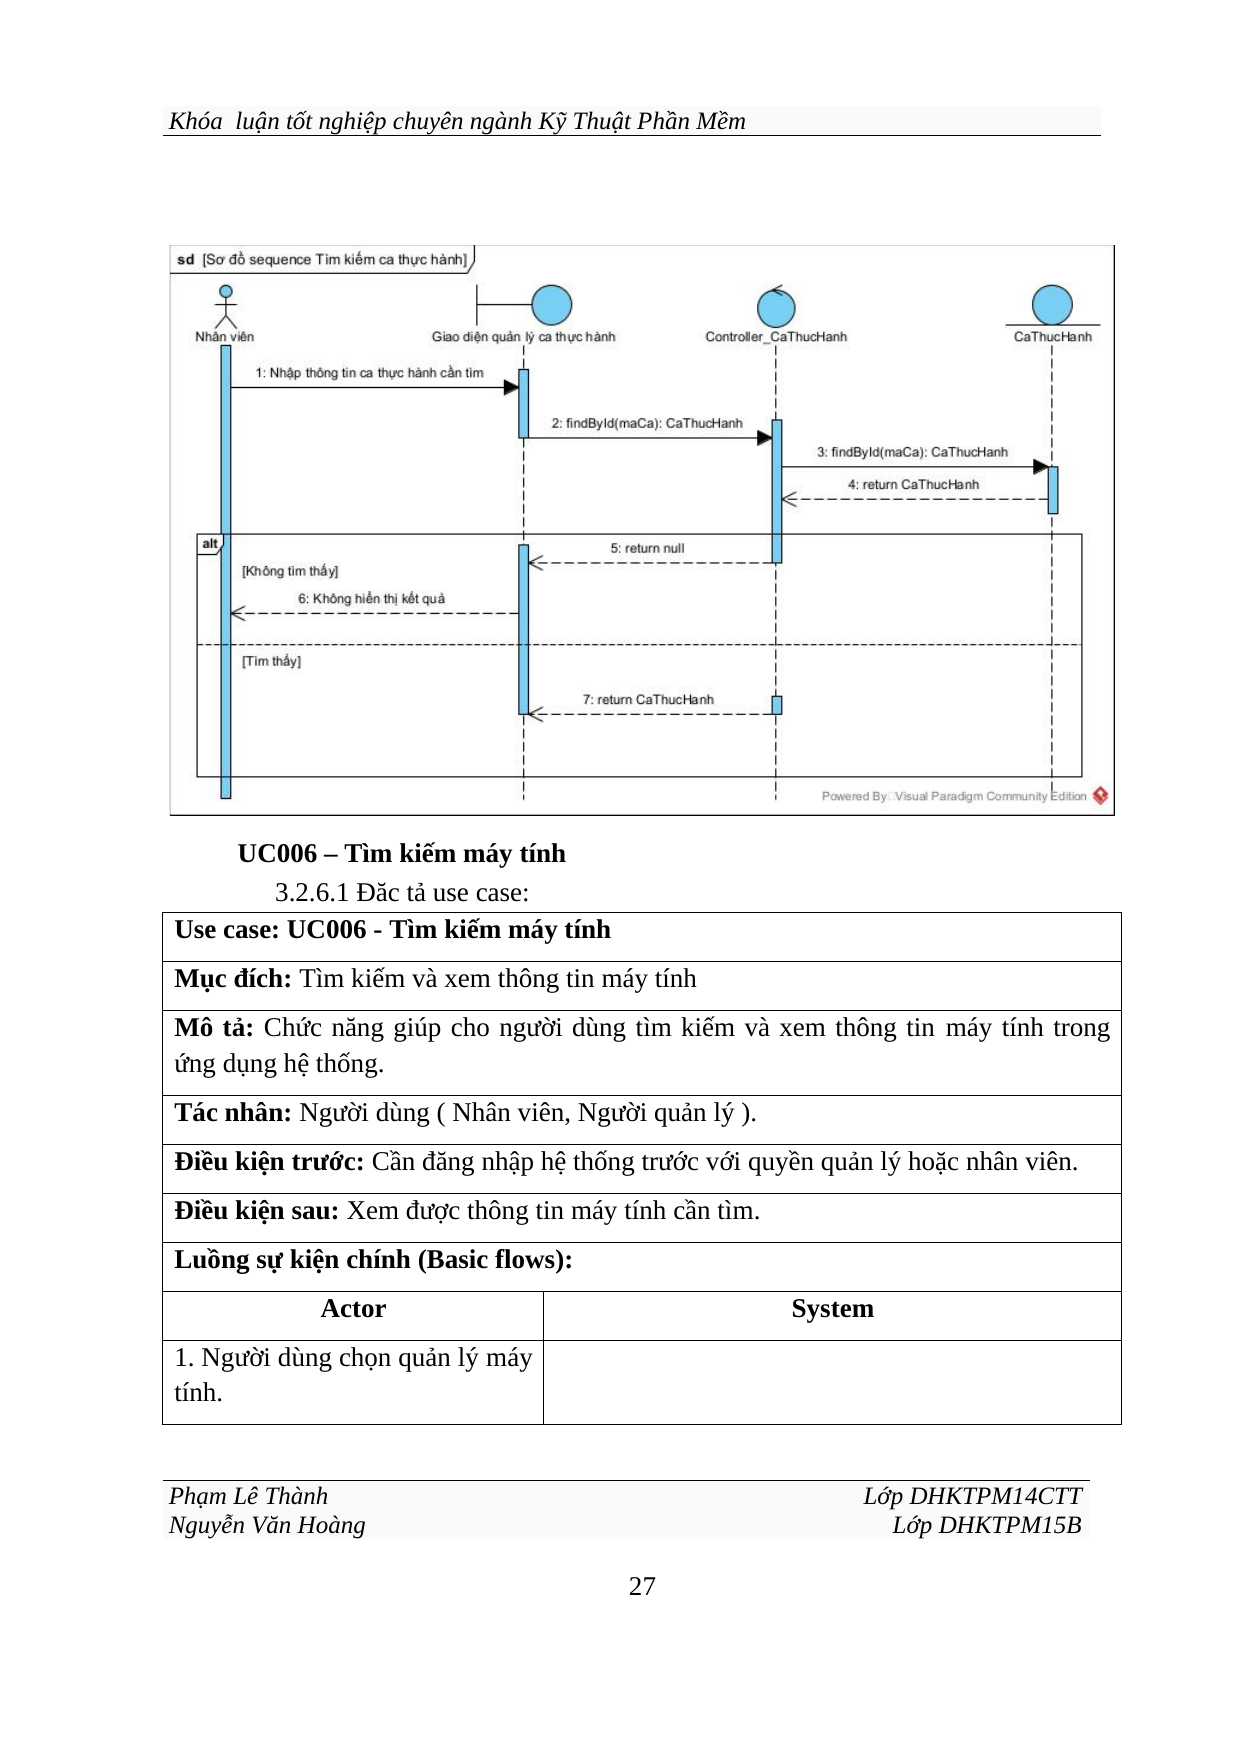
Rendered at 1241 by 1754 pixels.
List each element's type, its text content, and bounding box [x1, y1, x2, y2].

table_cell 1. Người dùng chọn quản lý máy tính. [163, 1341, 543, 1424]
table_cell Luồng sự kiện chính (Basic flows): [163, 1243, 1121, 1291]
subtitle 3.2.6.1 Đăc tả use case: [275, 877, 1122, 908]
table_cell Actor [163, 1292, 543, 1340]
table_cell System [544, 1292, 1121, 1340]
table_cell Mô tả: Chức năng giúp cho người dùng tìm kiếm và xem thông tin máy tính trong ứng dụng hệ thống. [163, 1011, 1121, 1095]
table_cell [544, 1341, 1121, 1424]
table_cell Điều kiện sau: Xem được thông tin máy tính cần tìm. [163, 1194, 1121, 1242]
table_header Use case: UC006 - Tìm kiếm máy tính [163, 913, 1121, 961]
table_cell Điều kiện trước: Cần đăng nhập hệ thống trước với quyền quản lý hoặc nhân viên. [163, 1145, 1121, 1193]
table_cell Tác nhân: Người dùng ( Nhân viên, Người quản lý ). [163, 1096, 1121, 1144]
table_cell Mục đích: Tìm kiếm và xem thông tin máy tính [163, 962, 1121, 1010]
picture [169, 245, 1115, 816]
subtitle UC006 – Tìm kiếm máy tính [237, 837, 1122, 868]
